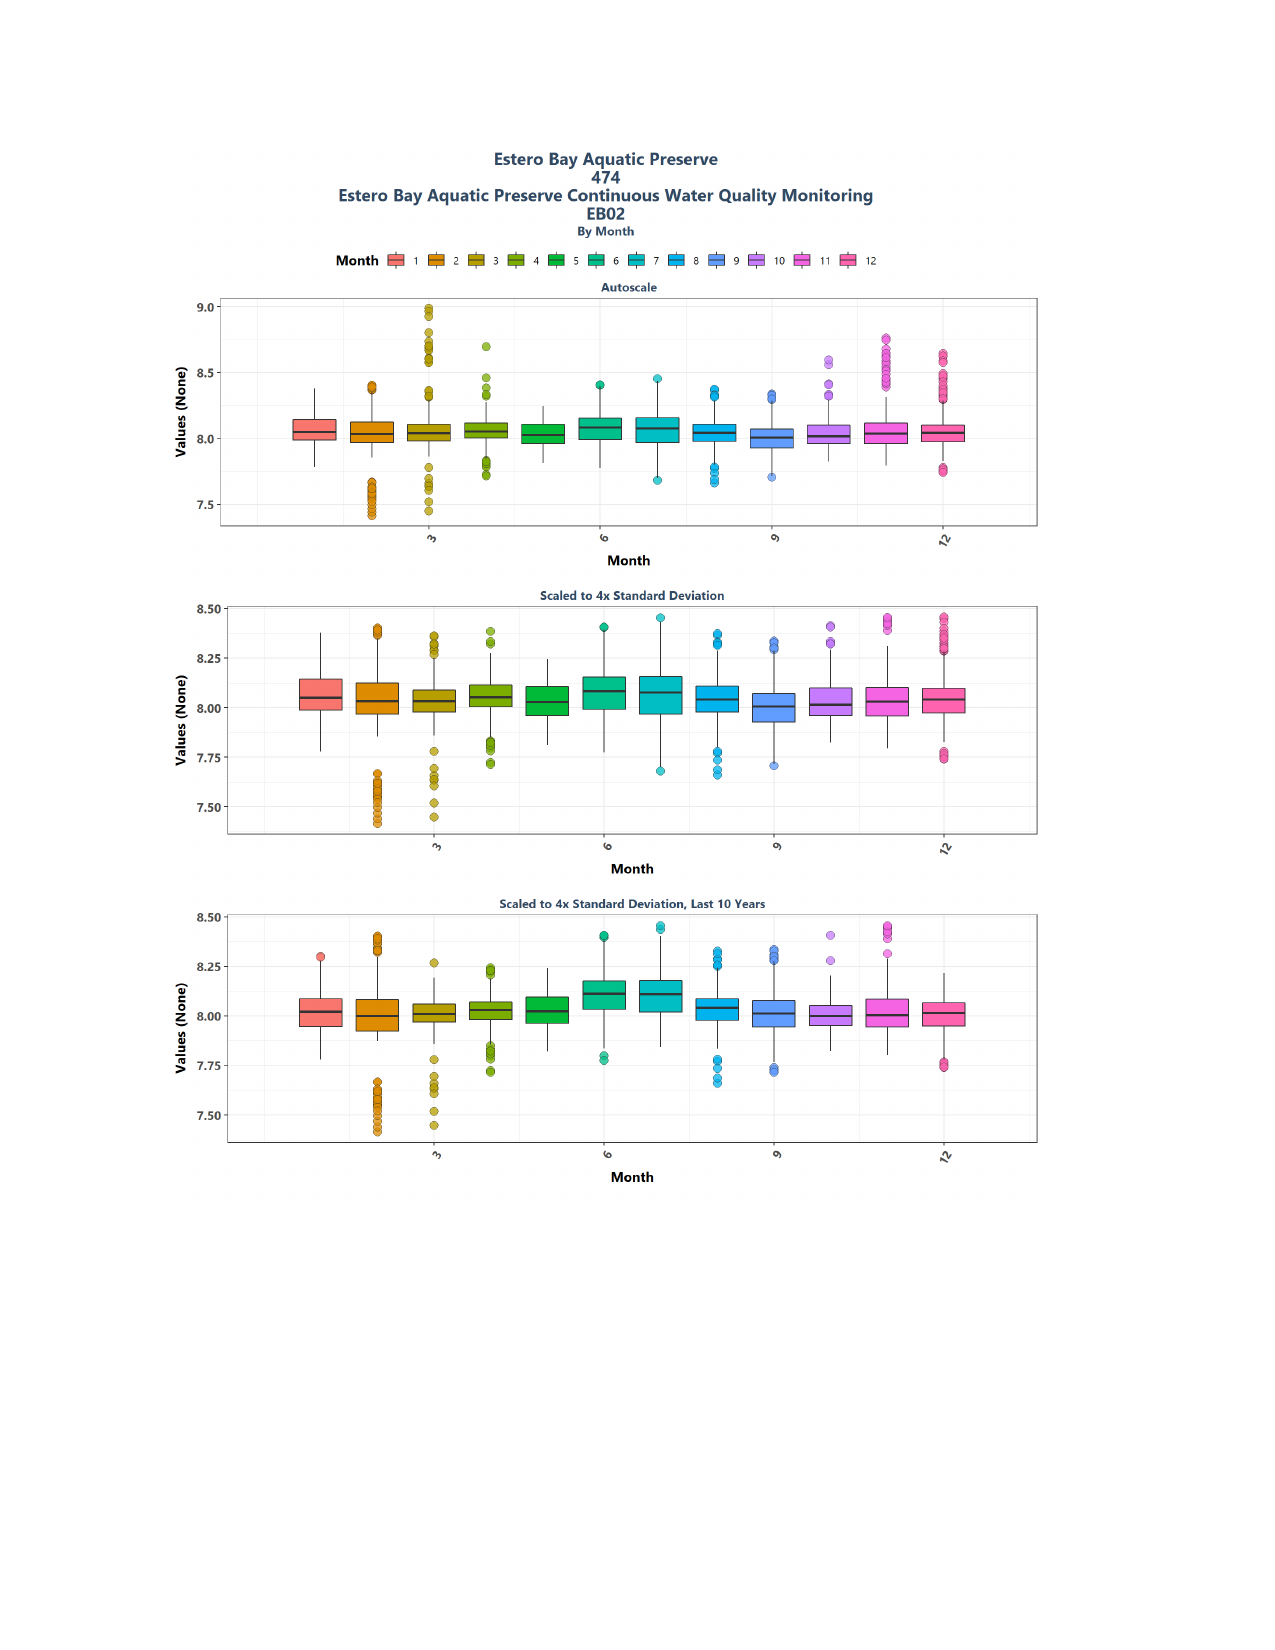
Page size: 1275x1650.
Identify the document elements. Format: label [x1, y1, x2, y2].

picture [168, 150, 1044, 1200]
